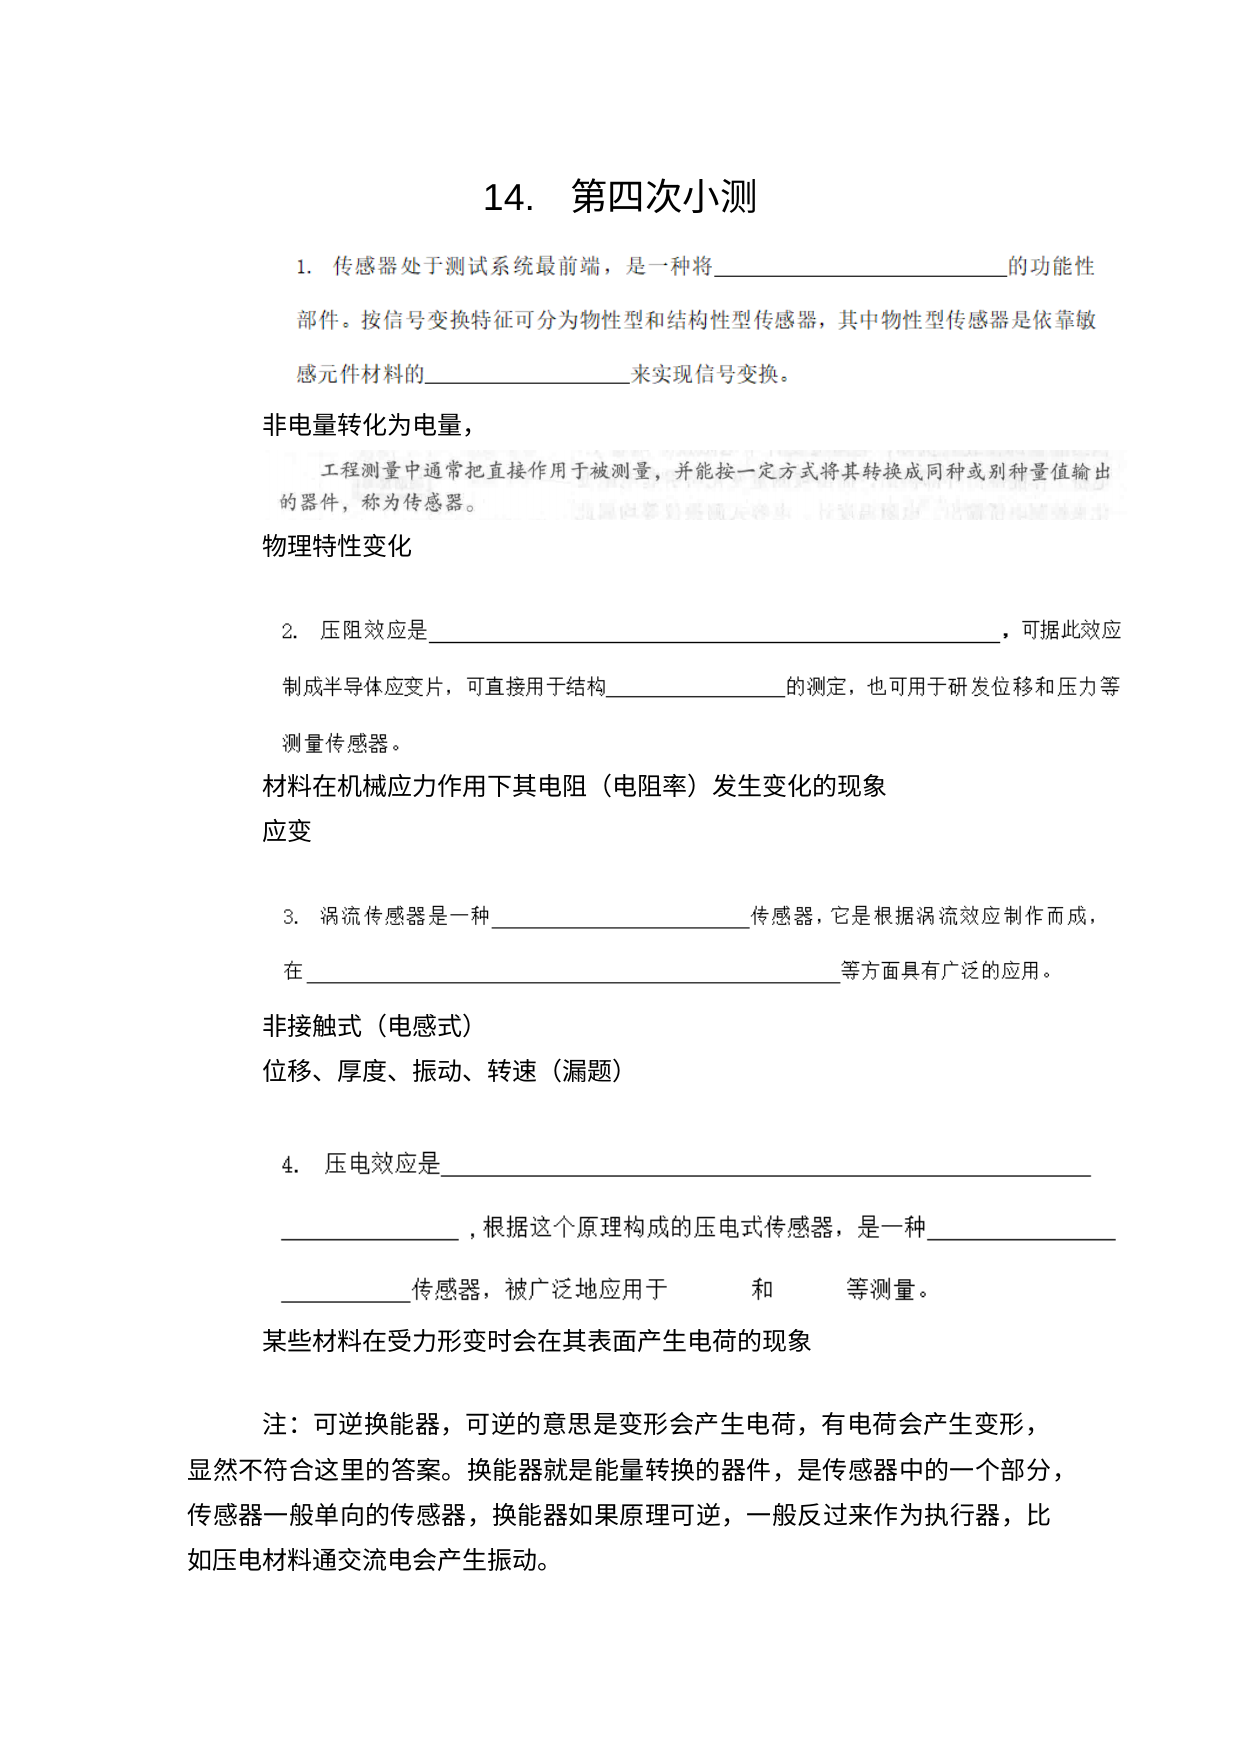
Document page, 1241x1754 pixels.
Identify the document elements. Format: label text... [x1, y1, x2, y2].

text 某些材料在受力形变时会在其表面产生电荷的现象 [187, 1321, 1053, 1358]
text 材料在机械应力作用下其电阻（电阻率）发生变化的现象 [187, 766, 1053, 802]
picture [262, 1135, 1127, 1314]
subtitle 第四次小测 [187, 162, 1053, 227]
picture [262, 610, 1128, 759]
picture [262, 895, 1128, 999]
text 应变 [187, 812, 1053, 848]
picture [262, 237, 1128, 398]
text 注：可逆换能器，可逆的意思是变形会产生电荷，有电荷会产生变形，显然不符合这里的答案。换能器就是能量转换的器件，是传感器中的一个部分，传感器一般单向的传感器，换能器如果原理可逆，一般反过来作为执行器，比如压电材料通交流电会产生振动。 [187, 1405, 1053, 1577]
text 位移、厚度、振动、转速（漏题） [187, 1051, 1053, 1088]
picture [262, 450, 1128, 520]
text 非电量转化为电量， [187, 405, 1053, 442]
text 非接触式（电感式） [187, 1006, 1053, 1042]
text 物理特性变化 [187, 527, 1053, 563]
